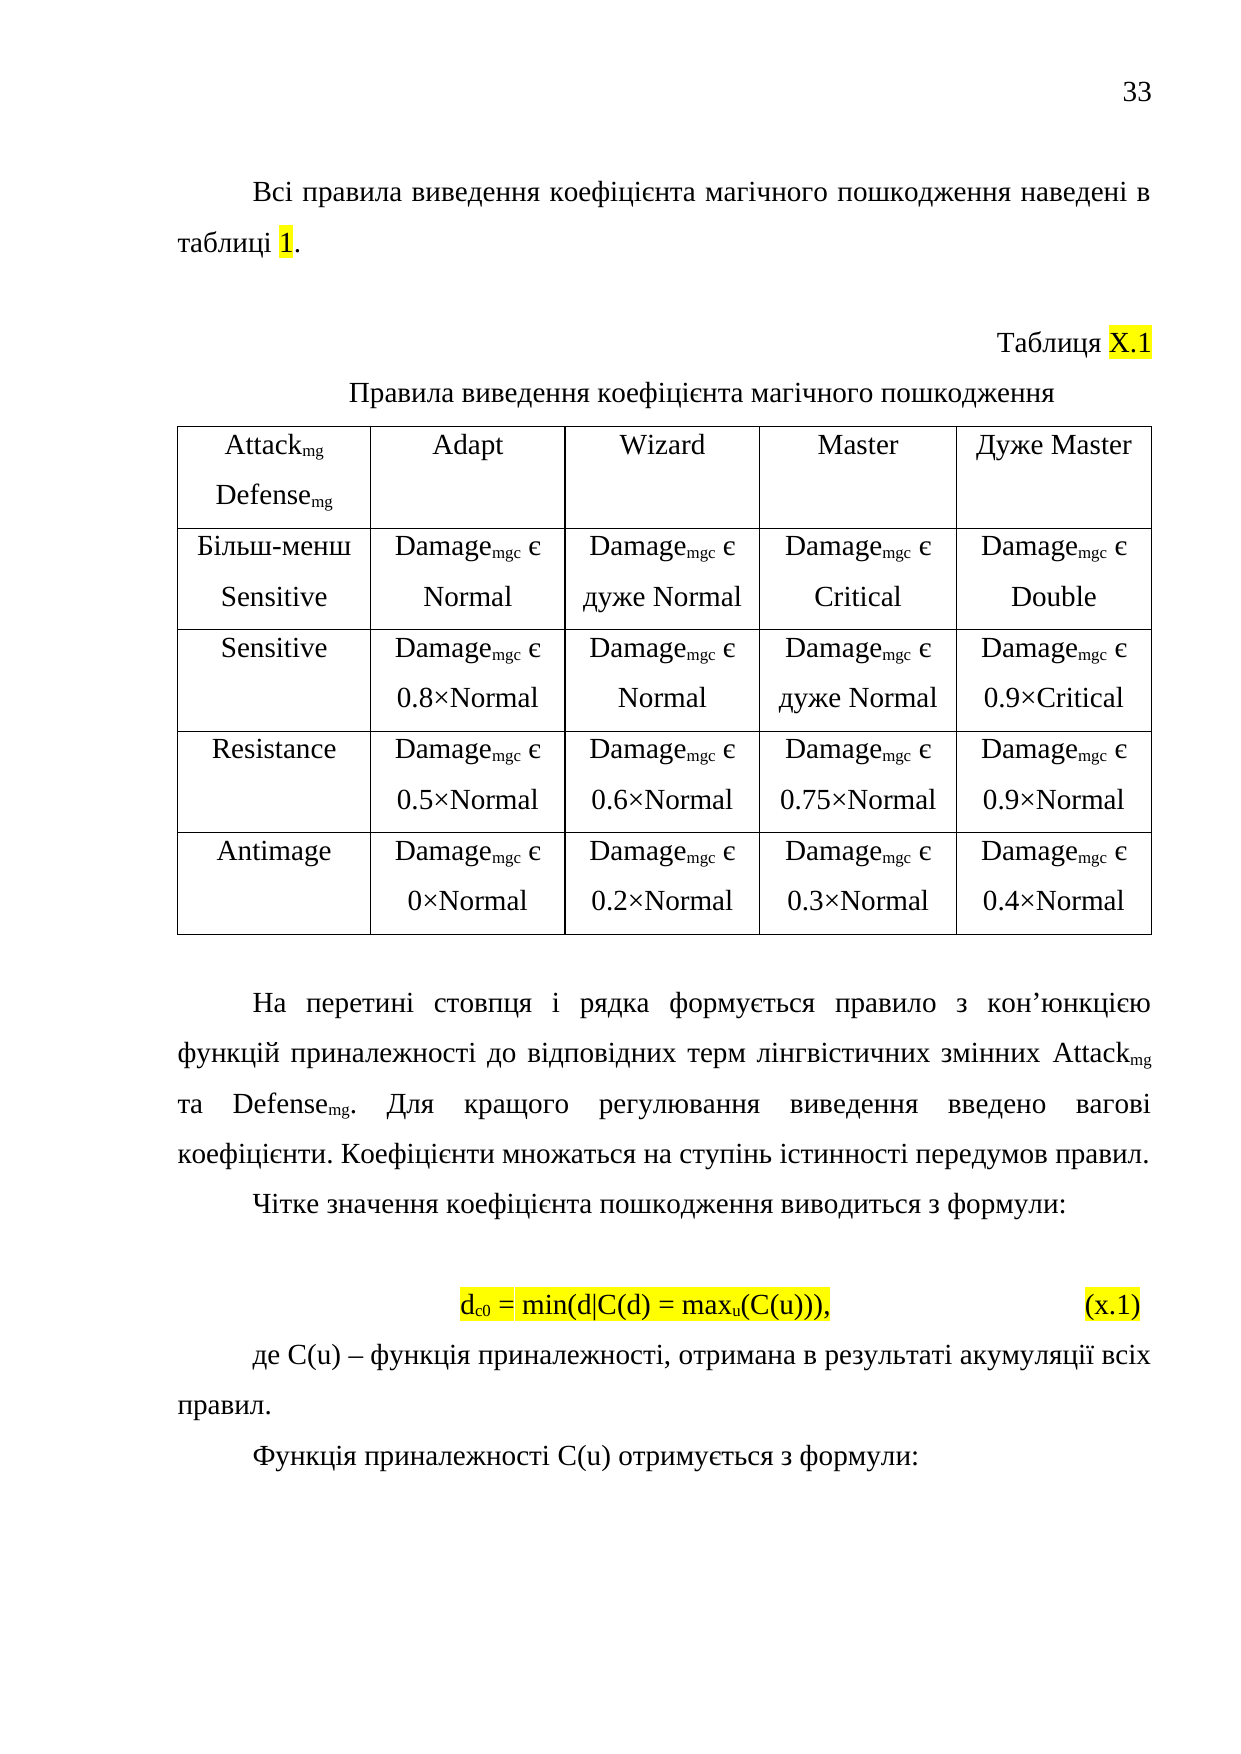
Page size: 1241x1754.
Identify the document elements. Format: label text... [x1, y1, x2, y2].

table_header Adapt [371, 427, 564, 527]
text Таблиця Х.1 [177, 325, 1109, 359]
table_cell Damagemgc є 0.8×Normal [371, 630, 564, 731]
table_header Дуже Master [957, 427, 1151, 527]
table_header Attackmg Defensemg [178, 427, 370, 527]
table_cell Більш-менш Sensitive [178, 529, 370, 629]
text Функція приналежності C(u) отримується з формули: [177, 1438, 1152, 1471]
table_header Master [760, 427, 956, 527]
table_cell Damagemgc є 0.9×Normal [957, 732, 1151, 832]
table_cell Damagemgc є 0.5×Normal [371, 732, 564, 832]
table_cell Sensitive [178, 630, 370, 731]
table_header (x.1) [1038, 1287, 1152, 1337]
table_cell Damagemgc є 0.3×Normal [760, 833, 956, 934]
table_header Wizard [566, 427, 759, 527]
table_cell Damagemgc є 0.6×Normal [566, 732, 759, 832]
text де C(u) – функція приналежності, отримана в результаті акумуляції всіх правил. [177, 1337, 1152, 1421]
table_cell Damagemgc є 0.2×Normal [566, 833, 759, 934]
table_cell Damagemgc є 0.4×Normal [957, 833, 1151, 934]
text Правила виведення коефіцієнта магічного пошкодження [177, 376, 1152, 409]
table_cell Damagemgc є 0.75×Normal [760, 732, 956, 832]
table_cell Damagemgc є Double [957, 529, 1151, 629]
table_cell Resistance [178, 732, 370, 832]
table_cell Damagemgc є 0.9×Critical [957, 630, 1151, 731]
text Всі правила виведення коефіцієнта магічного пошкодження наведені в таблиці 1. [177, 174, 1152, 258]
table_cell Damagemgc є Normal [371, 529, 564, 629]
text Чітке значення коефіцієнта пошкодження виводиться з формули: [177, 1186, 1152, 1220]
table_header dc0 = min(d|C(d) = maxu(C(u))), [177, 1287, 1038, 1337]
table_cell Damagemgc є 0×Normal [371, 833, 564, 934]
text На перетині стовпця і рядка формується правило з кон’юнкцією функцій приналежності до відповідних терм лінгвістичних змінних Attackmg та Defensemg. Для кращого регулювання виведення введено вагові коефіцієнти. Коефіцієнти множаться на ступінь істинності передумов правил. [177, 985, 1152, 1169]
table_cell Antimage [178, 833, 370, 934]
table_cell Damagemgc є Normal [566, 630, 759, 731]
table_cell Damagemgc є дуже Normal [566, 529, 759, 629]
table_cell Damagemgc є Critical [760, 529, 956, 629]
table_cell Damagemgc є дуже Normal [760, 630, 956, 731]
